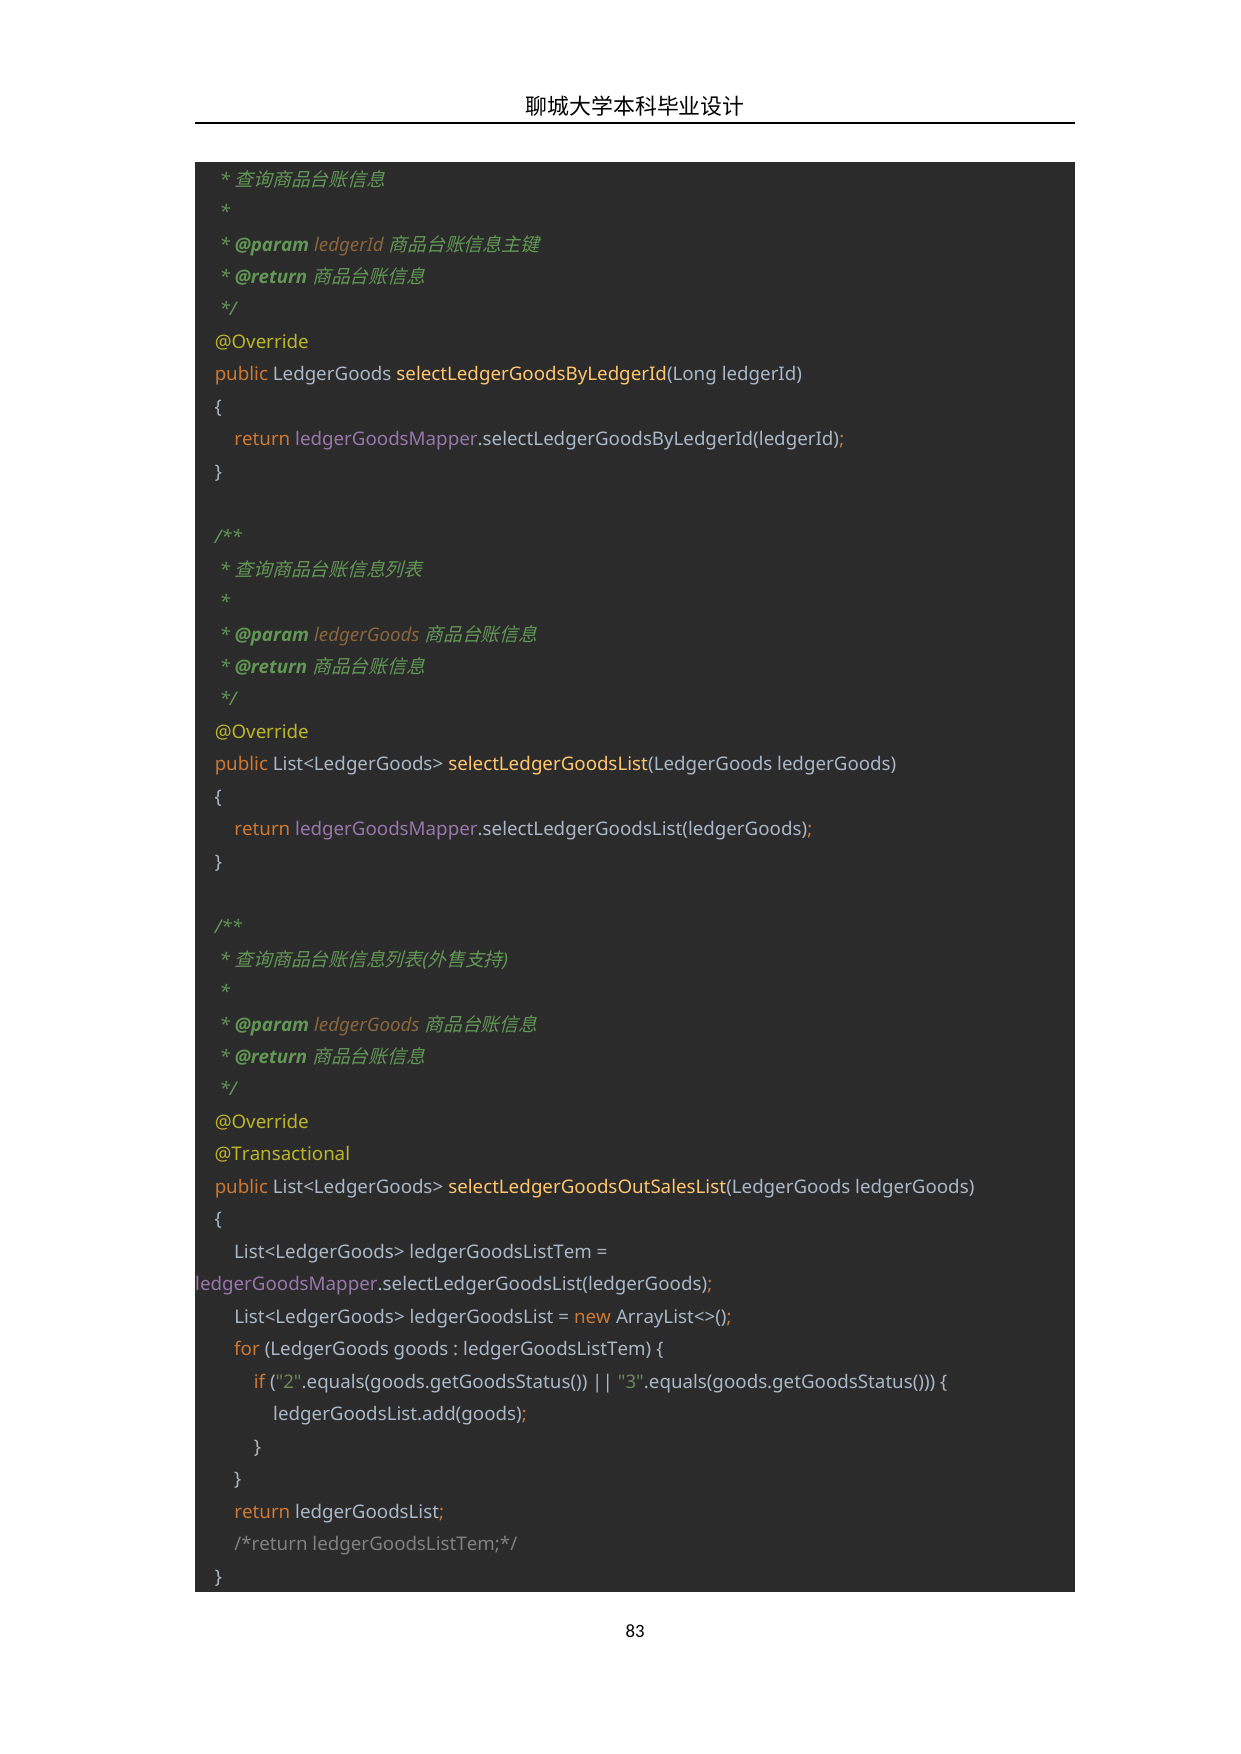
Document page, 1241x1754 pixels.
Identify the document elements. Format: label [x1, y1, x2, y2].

text [195, 162, 1075, 1592]
